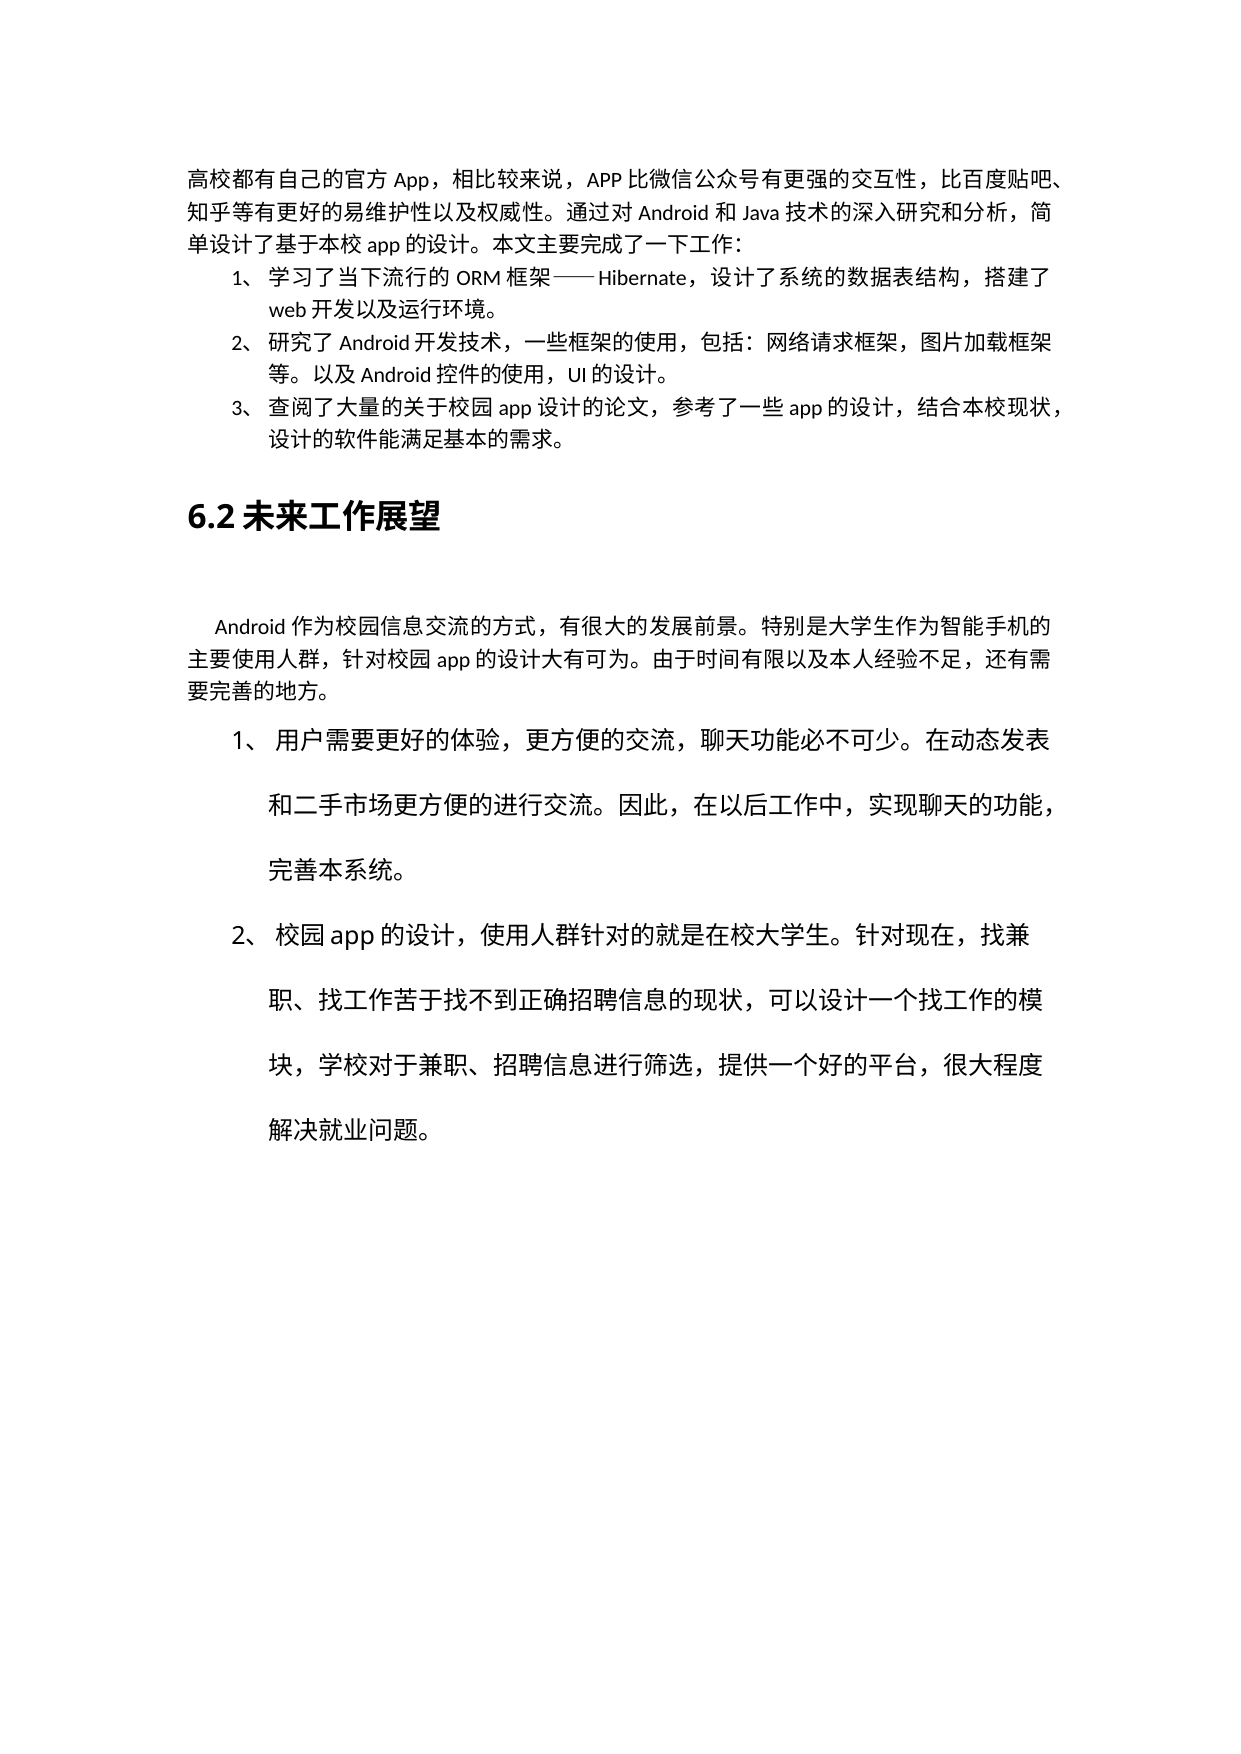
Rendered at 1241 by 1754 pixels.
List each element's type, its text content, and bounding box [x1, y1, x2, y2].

list 学习了当下流行的ORM框架——Hibernate，设计了系统的数据表结构，搭建了web开发以及运行环境。 [231, 259, 1053, 324]
list 校园app的设计，使用人群针对的就是在校大学生。针对现在，找兼职、找工作苦于找不到正确招聘信息的现状，可以设计一个找工作的模块，学校对于兼职、招聘信息进行筛选，提供一个好的平台，很大程度解决就业问题。 [231, 901, 1053, 1161]
list 用户需要更好的体验，更方便的交流，聊天功能必不可少。在动态发表和二手市场更方便的进行交流。因此，在以后工作中，实现聊天的功能，完善本系统。 [231, 706, 1053, 901]
subtitle 6.2未来工作展望 [187, 482, 1053, 547]
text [187, 162, 1053, 259]
text Android作为校园信息交流的方式，有很大的发展前景。特别是大学生作为智能手机的主要使用人群，针对校园app的设计大有可为。由于时间有限以及本人经验不足，还有需要完善的地方。 [187, 609, 1053, 706]
list 查阅了大量的关于校园app设计的论文，参考了一些app的设计，结合本校现状，设计的软件能满足基本的需求。 [231, 389, 1053, 454]
list 研究了Android开发技术，一些框架的使用，包括：网络请求框架，图片加载框架等。以及Android控件的使用，UI的设计。 [231, 324, 1053, 389]
